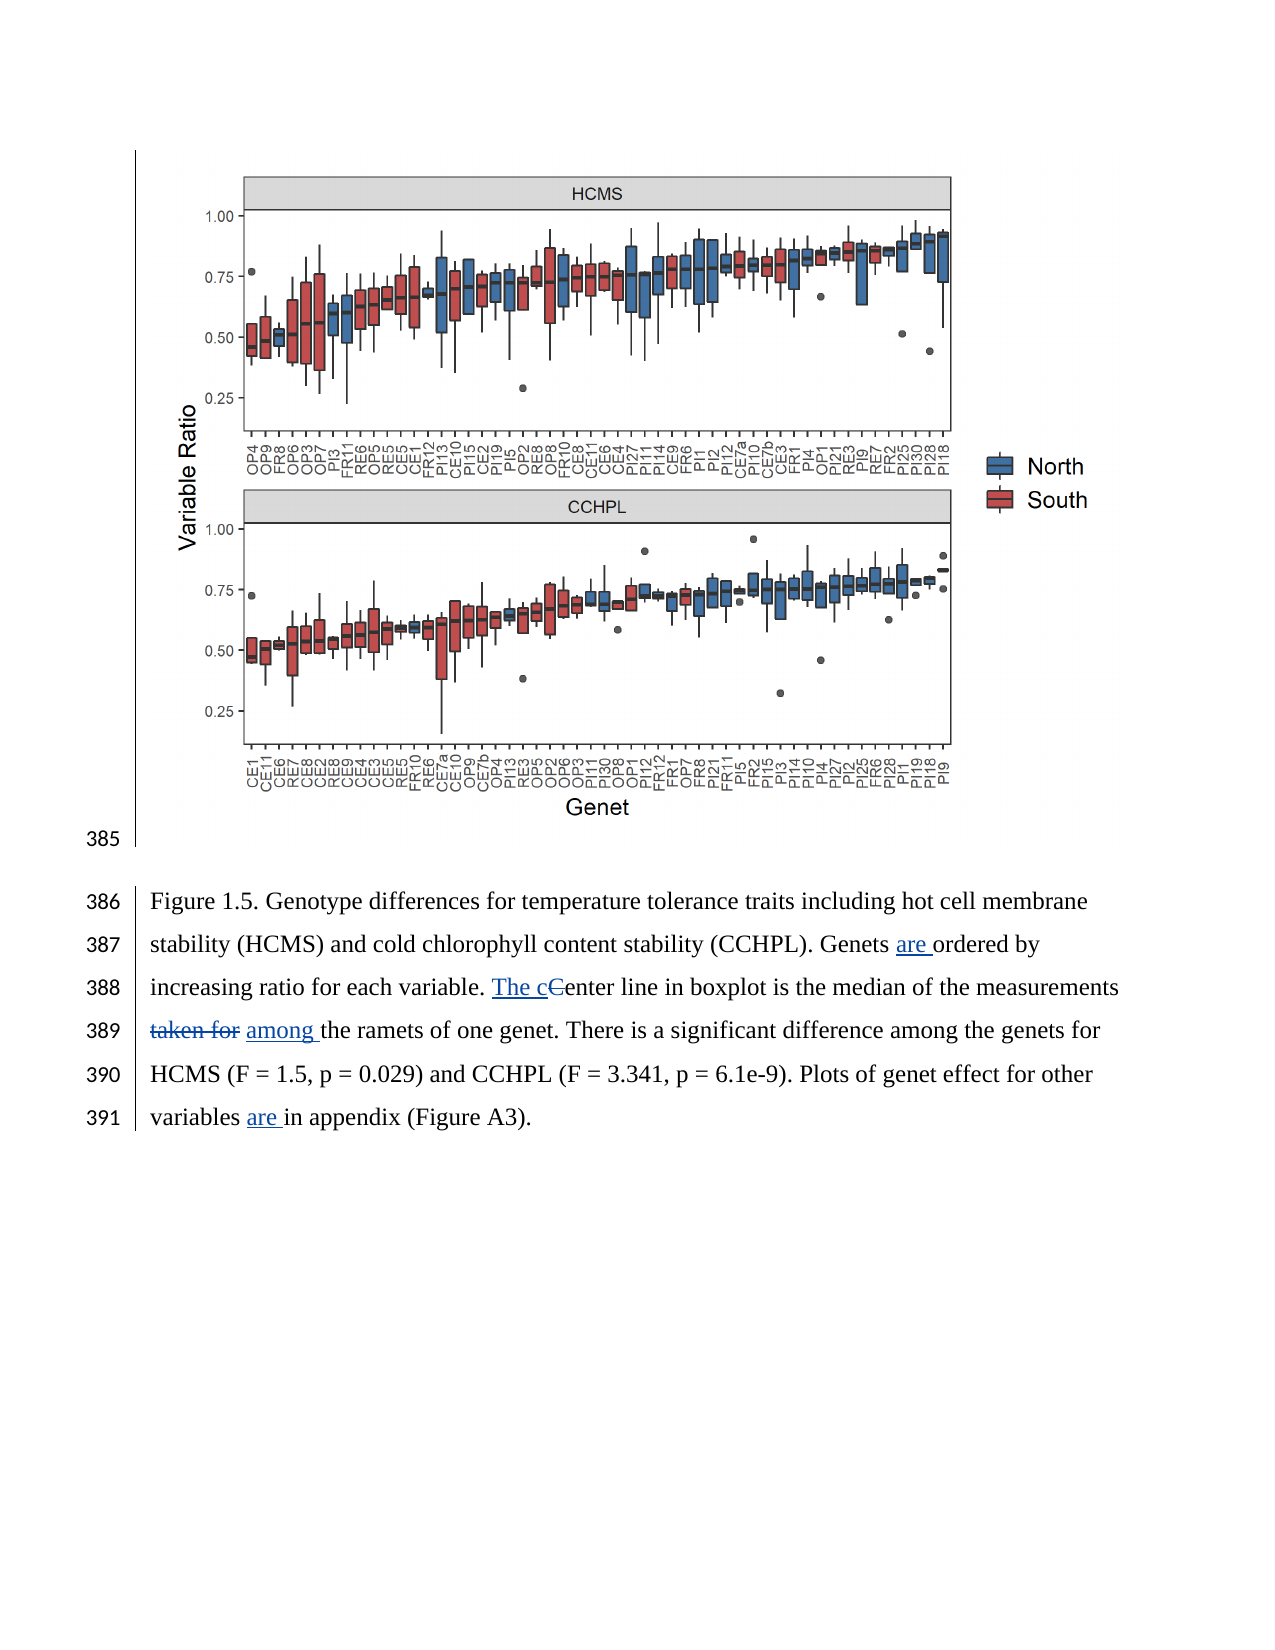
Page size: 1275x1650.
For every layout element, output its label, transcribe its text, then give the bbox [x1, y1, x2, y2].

picture [150, 150, 1125, 847]
title Figure 1.5. Genotype differences for temperature tolerance traits including hot cell membrane stability (HCMS) and cold chlorophyll content stability (CCHPL). Genets ordered by increasing ratio for each variable. enter line in boxplot is the median of the measurements the ramets of one genet. There is a significant difference among the genets for HCMS (F = 1.5, p = 0.029) and CCHPL (F = 3.341, p = 6.1e-9). Plots of genet effect for other variables in appendix (Figure A3). [150, 886, 1125, 1131]
